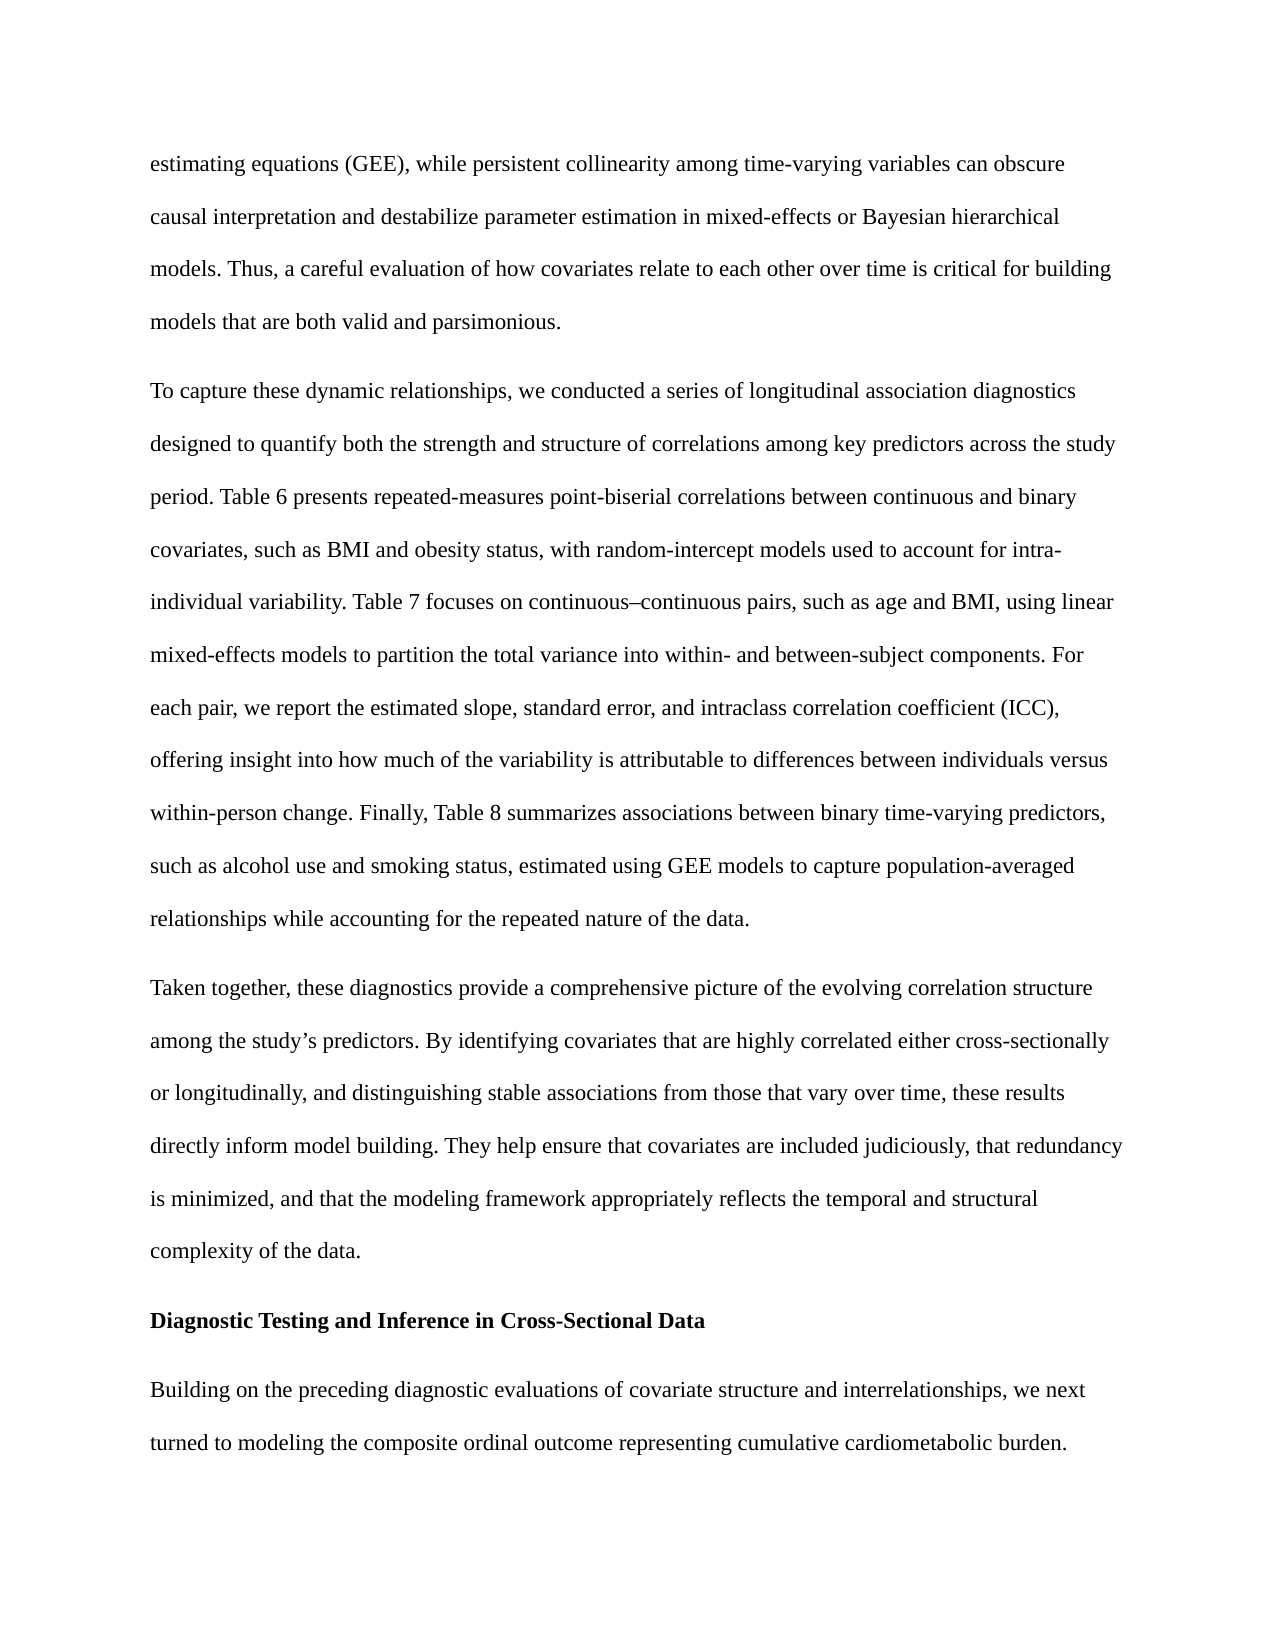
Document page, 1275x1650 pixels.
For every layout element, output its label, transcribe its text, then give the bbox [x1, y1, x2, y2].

text To capture these dynamic relationships, we conducted a series of longitudinal association diagnostics designed to quantify both the strength and structure of correlations among key predictors across the study period. Table 6 presents repeated-measures point-biserial correlations between continuous and binary covariates, such as BMI and obesity status, with random-intercept models used to account for intra-individual variability. Table 7 focuses on continuous–continuous pairs, such as age and BMI, using linear mixed-effects models to partition the total variance into within- and between-subject components. For each pair, we report the estimated slope, standard error, and intraclass correlation coefficient (ICC), offering insight into how much of the variability is attributable to differences between individuals versus within-person change. Finally, Table 8 summarizes associations between binary time-varying predictors, such as alcohol use and smoking status, estimated using GEE models to capture population-averaged relationships while accounting for the repeated nature of the data. [150, 377, 1125, 931]
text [150, 150, 1125, 334]
text Diagnostic Testing and Inference in Cross-Sectional Data [150, 1307, 1125, 1333]
text Taken together, these diagnostics provide a comprehensive picture of the evolving correlation structure among the study’s predictors. By identifying covariates that are highly correlated either cross-sectionally or longitudinally, and distinguishing stable associations from those that vary over time, these results directly inform model building. They help ensure that covariates are included judiciously, that redundancy is minimized, and that the modeling framework appropriately reflects the temporal and structural complexity of the data. [150, 974, 1125, 1264]
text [150, 1376, 1125, 1455]
